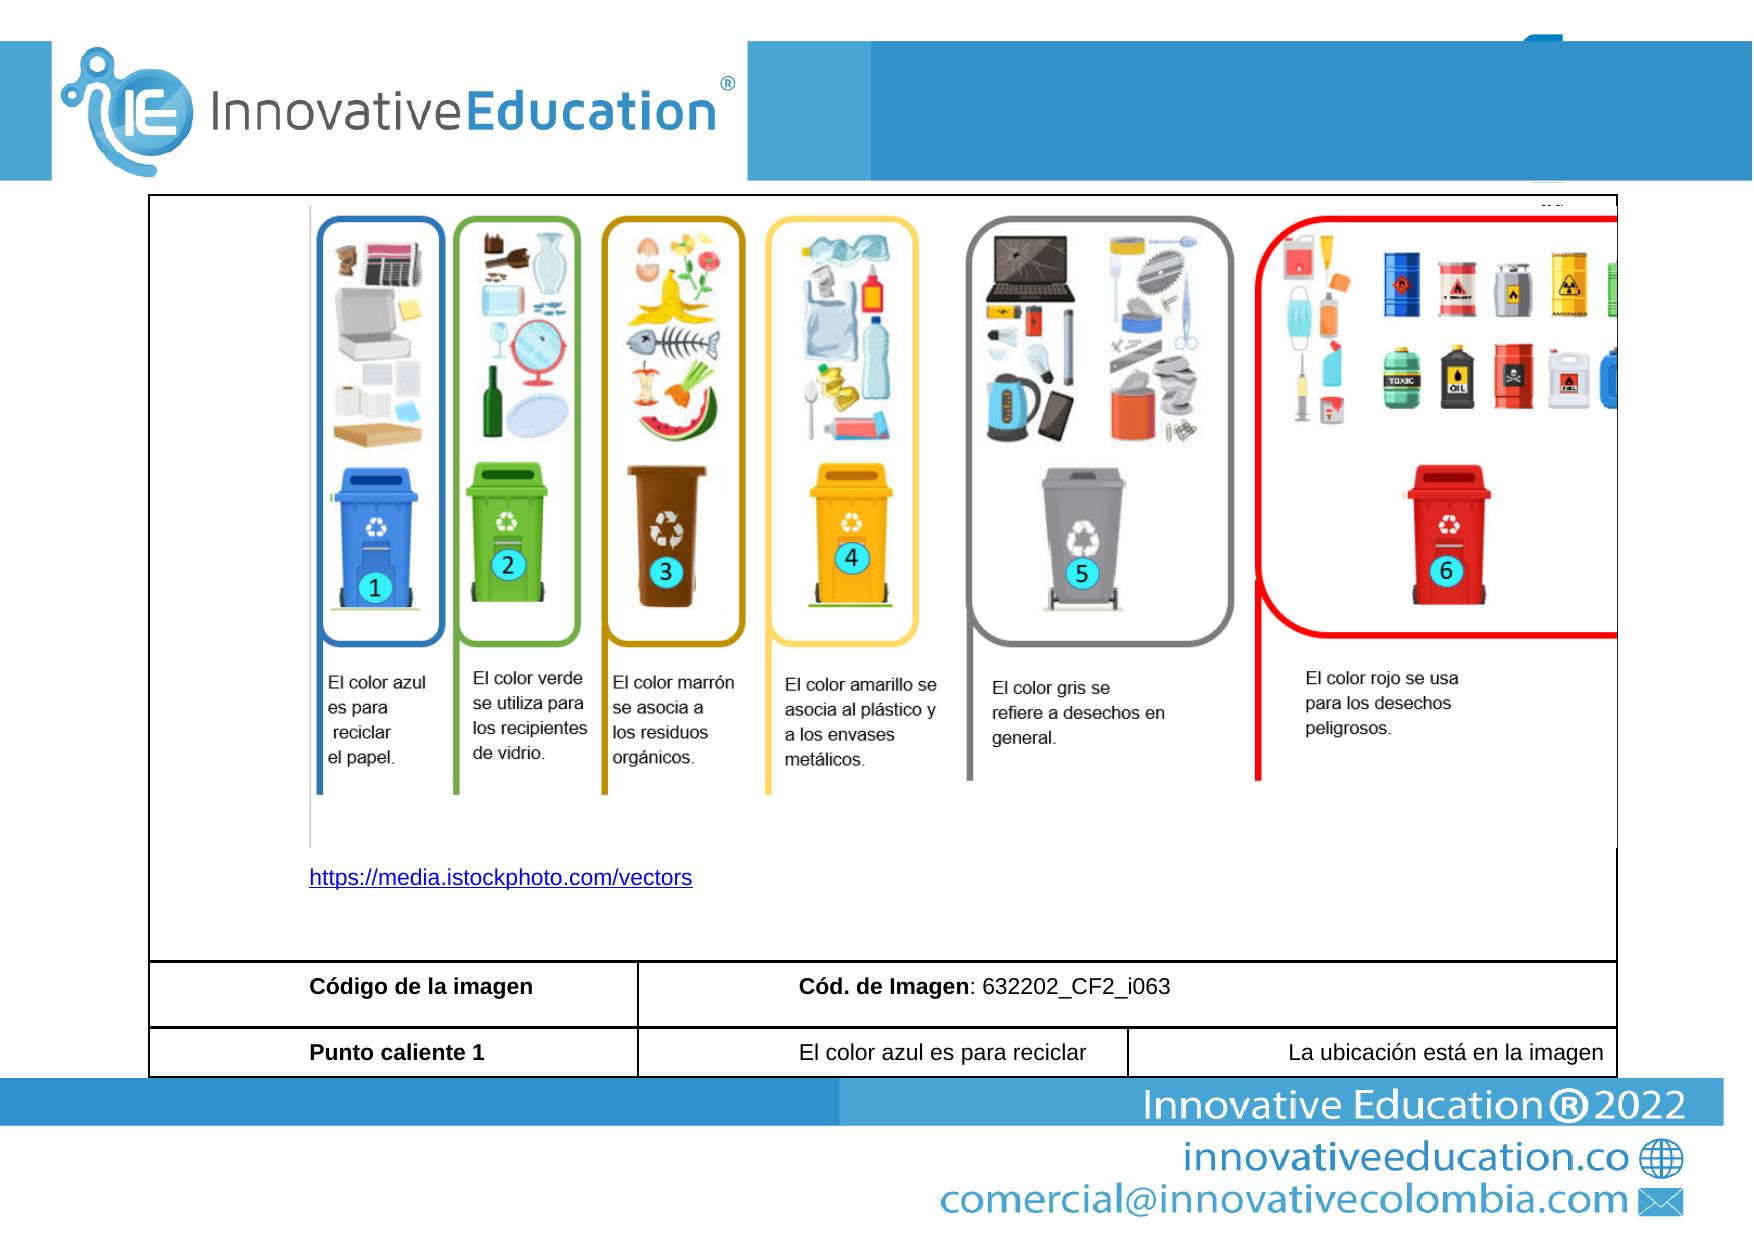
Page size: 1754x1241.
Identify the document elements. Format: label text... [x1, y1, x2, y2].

table_cell La ubicación está en la imagen [1129, 1029, 1616, 1076]
picture [309, 206, 1618, 848]
table_cell El color azul es para reciclar el papel. [639, 1029, 1127, 1076]
table_cell Cód. de Imagen: 632202_CF2_i063 [639, 963, 1616, 1026]
picture [0, 28, 1752, 194]
picture [0, 1076, 1724, 1223]
table_cell Código de la imagen [150, 963, 637, 1026]
table_cell Punto caliente 1 [150, 1029, 637, 1076]
table_cell https://media.istockphoto.com/vectors [150, 196, 1616, 960]
